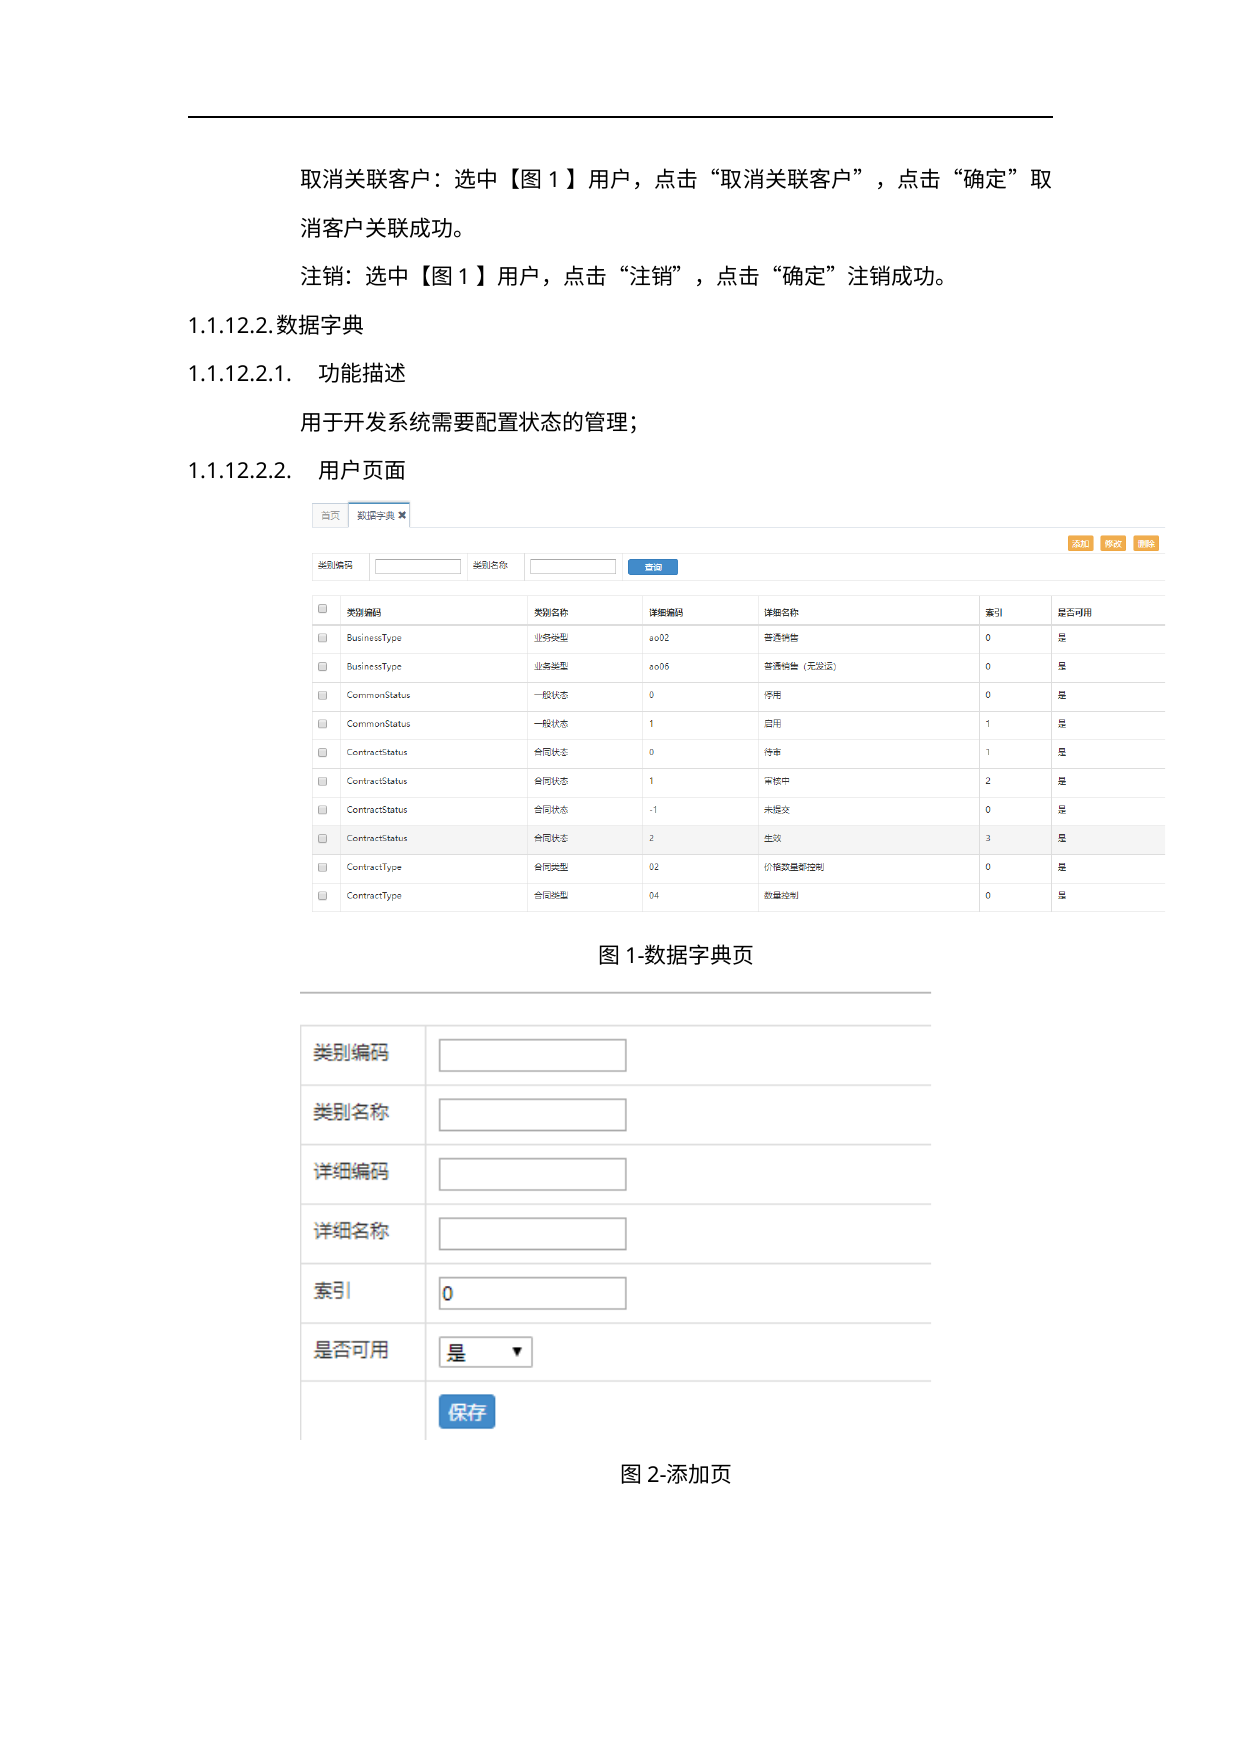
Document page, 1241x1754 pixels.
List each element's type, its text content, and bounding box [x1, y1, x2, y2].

list 用于开发系统需要配置状态的管理； [300, 404, 1053, 437]
list 用户页面 [187, 452, 1053, 485]
list 注销：选中【图1 】用户，点击“注销”，点击“确定”注销成功。 [300, 259, 1053, 292]
picture [300, 500, 1166, 914]
list 数据字典 [187, 307, 1053, 340]
picture [300, 986, 932, 1440]
list 图2-添加页 [300, 1456, 1053, 1489]
list 图1-数据字典页 [300, 938, 1053, 971]
list 取消关联客户：选中【图1 】用户，点击“取消关联客户”，点击“确定”取消客户关联成功。 [300, 162, 1053, 243]
list 功能描述 [187, 356, 1053, 388]
